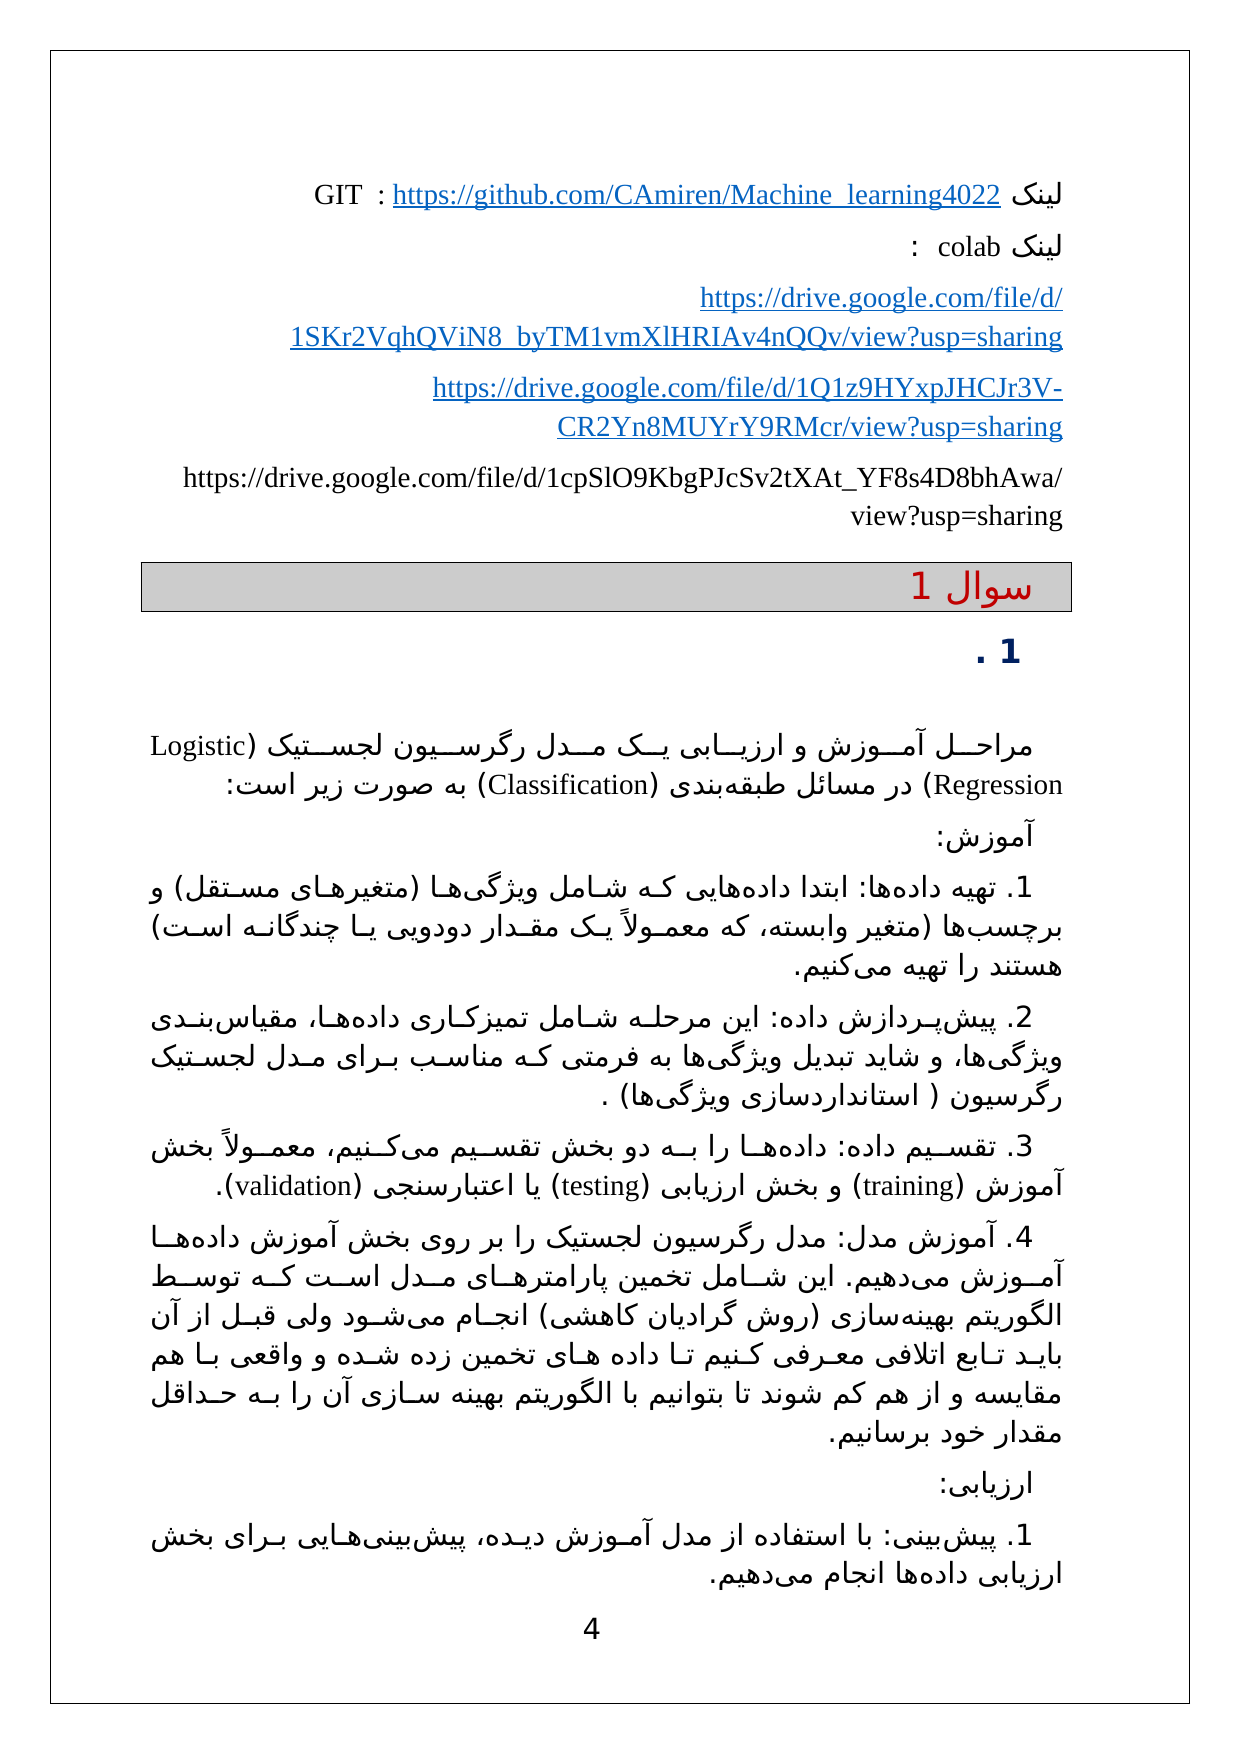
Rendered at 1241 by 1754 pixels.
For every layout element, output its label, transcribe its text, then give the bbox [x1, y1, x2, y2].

text https://drive.google.com/file/d/1Q1z9HYxpJHCJr3V-CR2Yn8MUYrY9RMcr/view?usp=sharing [150, 370, 1063, 442]
text لینک GIT : https://github.com/CAmiren/Machine_learning4022 [150, 177, 1063, 211]
text https://drive.google.com/file/d/1SKr2VqhQViN8_byTM1vmXlHRIAv4nQQv/view?usp=sharing [150, 281, 1063, 353]
text 3. تقسیم داده: داده‌ها را به دو بخش تقسیم می‌کنیم، معمولاً بخش آموزش (training) و بخش ارزیابی (testing) یا اعتبارسنجی (validation). [150, 1129, 1063, 1202]
text 2. پیش‌پردازش داده: این مرحله شامل تمیزکاری داده‌ها، مقیاس‌بندی ویژگی‌ها، و شاید تبدیل ویژگی‌ها به فرمتی که مناسب برای مدل لجستیک رگرسیون ( استانداردسازی ویژگی‌ها) . [150, 1000, 1063, 1112]
text مراحل آموزش و ارزیابی یک مدل رگرسیون لجستیک (Logistic Regression) در مسائل طبقه‌بندی (Classification) به صورت زیر است: [150, 728, 1063, 802]
text 1. تهیه داده‌ها: ابتدا داده‌هایی که شامل ویژگی‌ها (متغیرهای مستقل) و برچسب‌ها (متغیر وابسته، که معمولاً یک مقدار دودویی یا چندگانه است) هستند را تهیه می‌کنیم. [150, 871, 1063, 982]
text لینک colab : [150, 229, 1063, 263]
text آموزش: [150, 819, 1063, 853]
text 1. پیش‌بینی: با استفاده از مدل آموزش دیده، پیش‌بینی‌هایی برای بخش ارزیابی داده‌ها انجام می‌دهیم. [150, 1518, 1063, 1591]
subtitle 1 . [150, 633, 1063, 671]
text https://drive.google.com/file/d/1cpSlO9KbgPJcSv2tXAt_YF8s4D8bhAwa/view?usp=sharing [150, 460, 1063, 532]
text 4. آموزش مدل: مدل رگرسیون لجستیک را بر روی بخش آموزش داده‌ها آموزش می‌دهیم. این شامل تخمین پارامترهای مدل است که توسط الگوریتم بهینه‌سازی (روش گرادیان کاهشی) انجام می‌شود ولی قبل از آن باید تابع اتلافی معرفی کنیم تا داده های تخمین زده شده و واقعی با هم مقایسه و از هم کم شوند تا بتوانیم با الگوریتم بهینه سازی آن را به حداقل مقدار خود برسانیم. [150, 1220, 1063, 1449]
subtitle سوال 1 [142, 563, 1071, 611]
text ارزیابی: [150, 1466, 1063, 1500]
